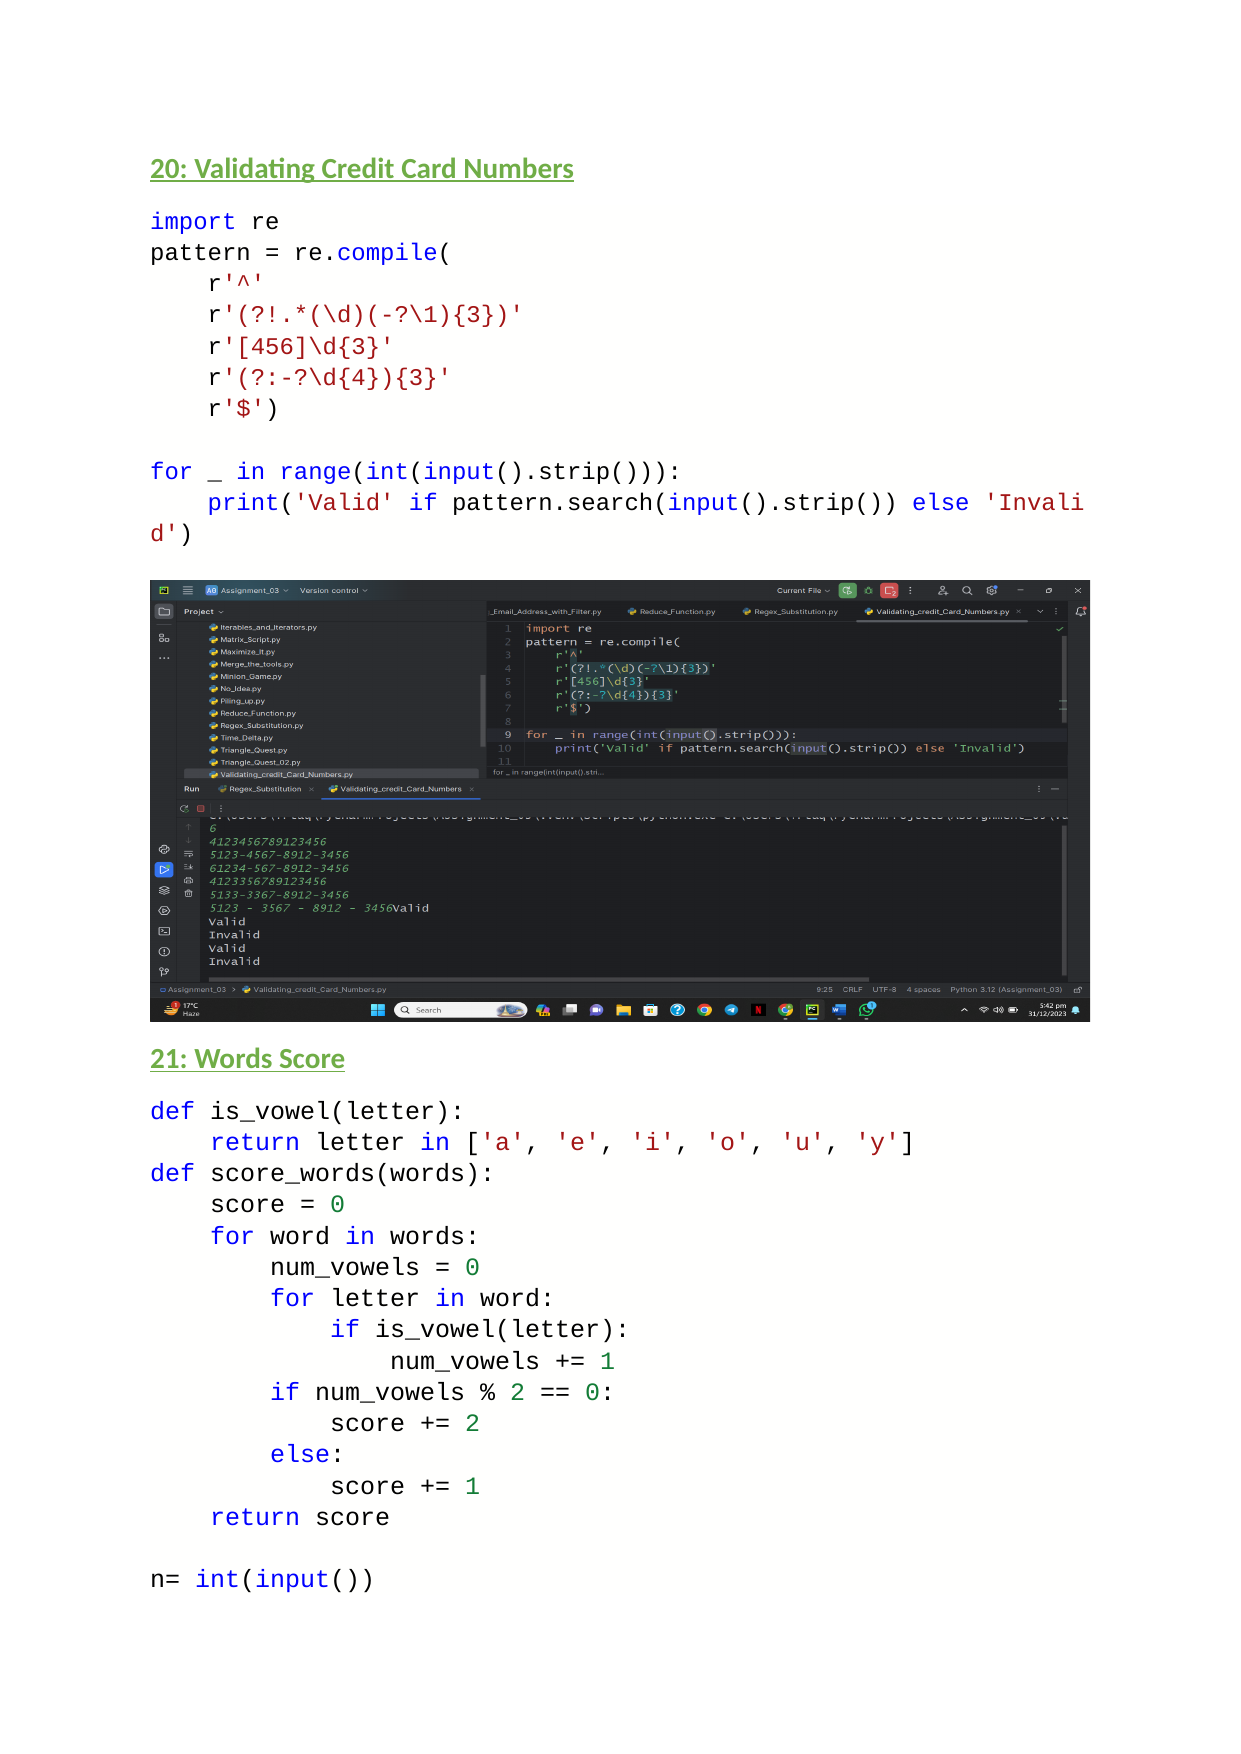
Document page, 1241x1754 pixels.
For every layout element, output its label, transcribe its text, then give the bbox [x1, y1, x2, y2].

text score += 1 [150, 1470, 1090, 1502]
text r'$') [150, 393, 1090, 424]
text for letter in word: [150, 1283, 1090, 1314]
text 21: Words Score [150, 1040, 1090, 1076]
text score += 2 [150, 1408, 1090, 1439]
text r'^' [150, 268, 1090, 299]
text import re [150, 205, 1090, 236]
text for word in words: [150, 1220, 1090, 1252]
text def score_words(words): [150, 1158, 1090, 1189]
picture [150, 580, 1091, 1022]
text n= int(input()) [150, 1564, 1090, 1595]
text if is_vowel(letter): [150, 1314, 1090, 1345]
text if num_vowels % 2 == 0: [150, 1377, 1090, 1408]
text print('Valid' if pattern.search(input().strip()) else 'Invalid') [150, 486, 1090, 549]
text r'(?!.*(\d)(-?\1){3})' [150, 299, 1090, 330]
text r'(?:-?\d{4}){3}' [150, 361, 1090, 393]
text pattern = re.compile( [150, 236, 1090, 268]
text 20: Validating Credit Card Numbers [150, 150, 1090, 186]
text return letter in ['a', 'e', 'i', 'o', 'u', 'y'] [150, 1127, 1090, 1158]
text score = 0 [150, 1189, 1090, 1220]
text r'[456]\d{3}' [150, 330, 1090, 361]
text num_vowels = 0 [150, 1252, 1090, 1283]
text else: [150, 1439, 1090, 1470]
text num_vowels += 1 [150, 1345, 1090, 1377]
text return score [150, 1502, 1090, 1533]
text for _ in range(int(input().strip())): [150, 455, 1090, 486]
text def is_vowel(letter): [150, 1095, 1090, 1127]
